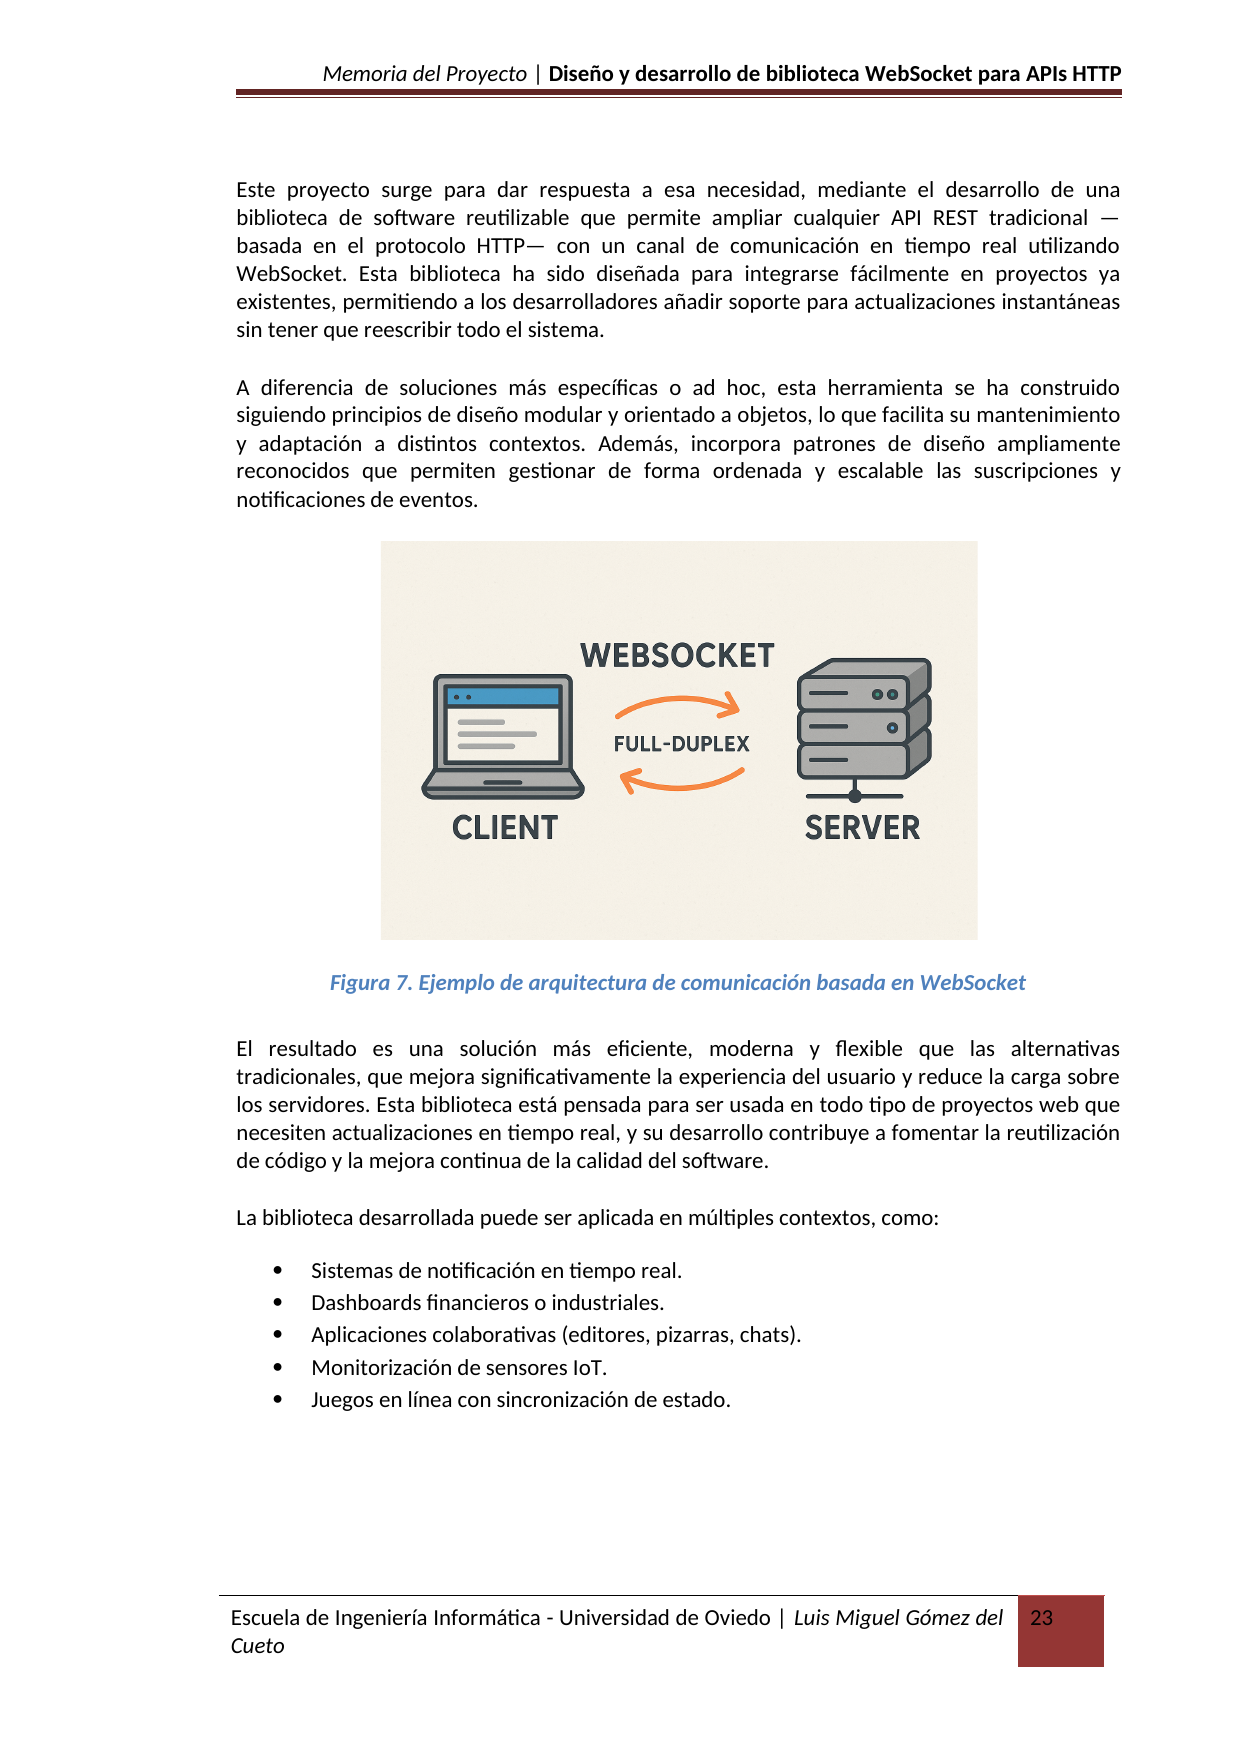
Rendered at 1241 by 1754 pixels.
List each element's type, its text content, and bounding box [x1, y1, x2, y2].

list Dashboards financieros o industriales. [274, 1288, 1122, 1316]
list Aplicaciones colaborativas (editores, pizarras, chats). [274, 1321, 1122, 1349]
picture [380, 541, 978, 940]
list Sistemas de notificación en tiempo real. [274, 1256, 1122, 1284]
text A diferencia de soluciones más específicas o ad hoc, esta herramienta se ha construido siguiendo principios de diseño modular y orientado a objetos, lo que facilita su mantenimiento y adaptación a distintos contextos. Además, incorpora patrones de diseño ampliamente reconocidos que permiten gestionar de forma ordenada y escalable las suscripciones y notificaciones de eventos. [236, 373, 1122, 513]
text La biblioteca desarrollada puede ser aplicada en múltiples contextos, como: [236, 1203, 1122, 1231]
text El resultado es una solución más eficiente, moderna y flexible que las alternativas tradicionales, que mejora significativamente la experiencia del usuario y reduce la carga sobre los servidores. Esta biblioteca está pensada para ser usada en todo tipo de proyectos web que necesiten actualizaciones en tiempo real, y su desarrollo contribuye a fomentar la reutilización de código y la mejora continua de la calidad del software. [236, 1034, 1122, 1174]
text Este proyecto surge para dar respuesta a esa necesidad, mediante el desarrollo de una biblioteca de software reutilizable que permite ampliar cualquier API REST tradicional —basada en el protocolo HTTP— con un canal de comunicación en tiempo real utilizando WebSocket. Esta biblioteca ha sido diseñada para integrarse fácilmente en proyectos ya existentes, permitiendo a los desarrolladores añadir soporte para actualizaciones instantáneas sin tener que reescribir todo el sistema. [236, 175, 1122, 343]
list Juegos en línea con sincronización de estado. [274, 1385, 1122, 1413]
list Monitorización de sensores IoT. [274, 1353, 1122, 1381]
